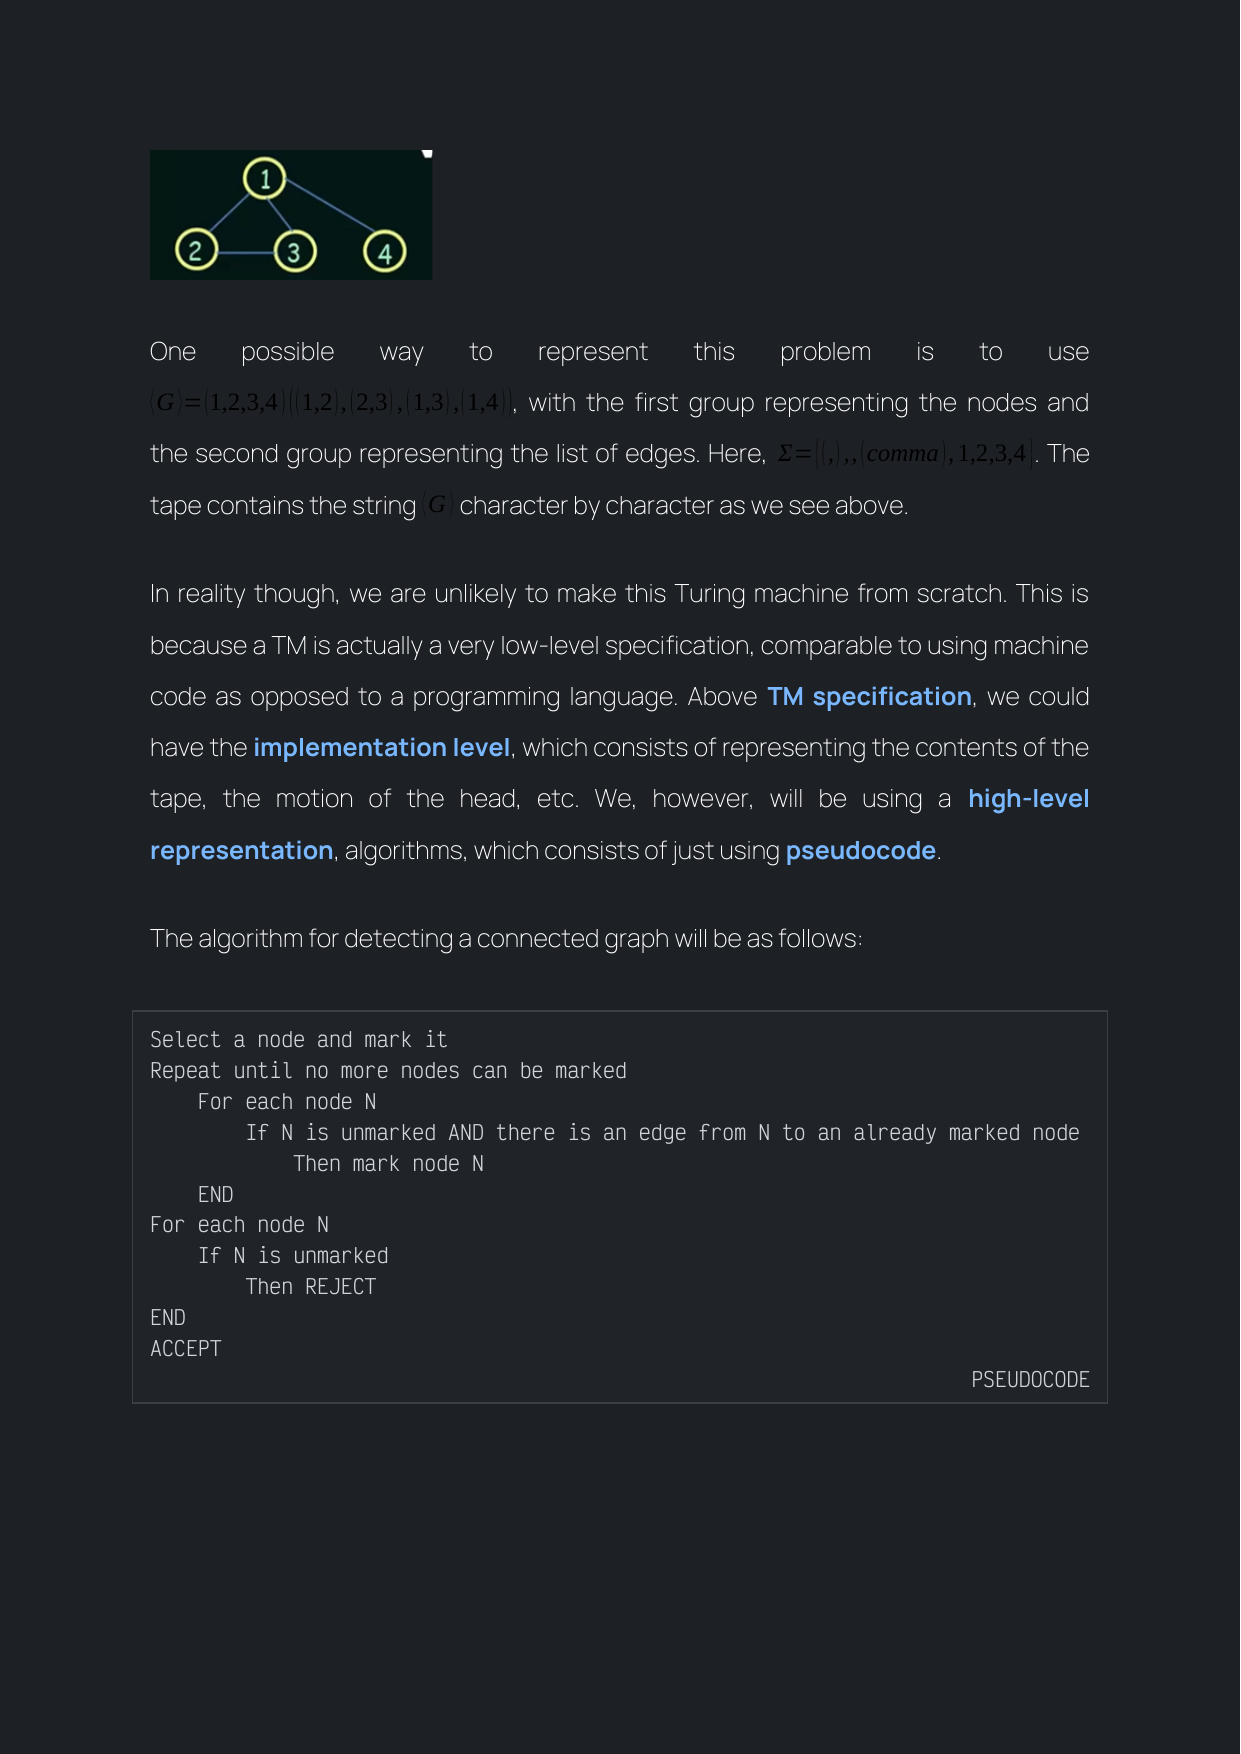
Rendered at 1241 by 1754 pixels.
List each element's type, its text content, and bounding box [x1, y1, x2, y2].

text Select a node and mark it Repeat until no more nodes can be marked For each node N If N is unmarked AND there is an edge from N to an already marked node Then mark node N END For each node N If N is unmarked Then REJECT END ACCEPT [133, 1012, 1107, 1349]
picture [150, 150, 433, 280]
text In reality though, we are unlikely to make this Turing machine from scratch. This is because a TM is actually a very low-level specification, comparable to using machine code as opposed to a programming language. Above TM specification, we could have the implementation level, which consists of representing the contents of the tape, the motion of the head, etc. We, however, will be using a high-level representation, algorithms, which consists of just using pseudocode. [150, 576, 1090, 867]
text The algorithm for detecting a connected graph will be as follows: [150, 921, 1090, 955]
text One possible way to represent this problem is to use , with the first group representing the nodes and the second group representing the list of edges. Here, . The tape contains the string character by character as we see above. [150, 334, 1090, 522]
text PSEUDOCODE [133, 1349, 1107, 1402]
